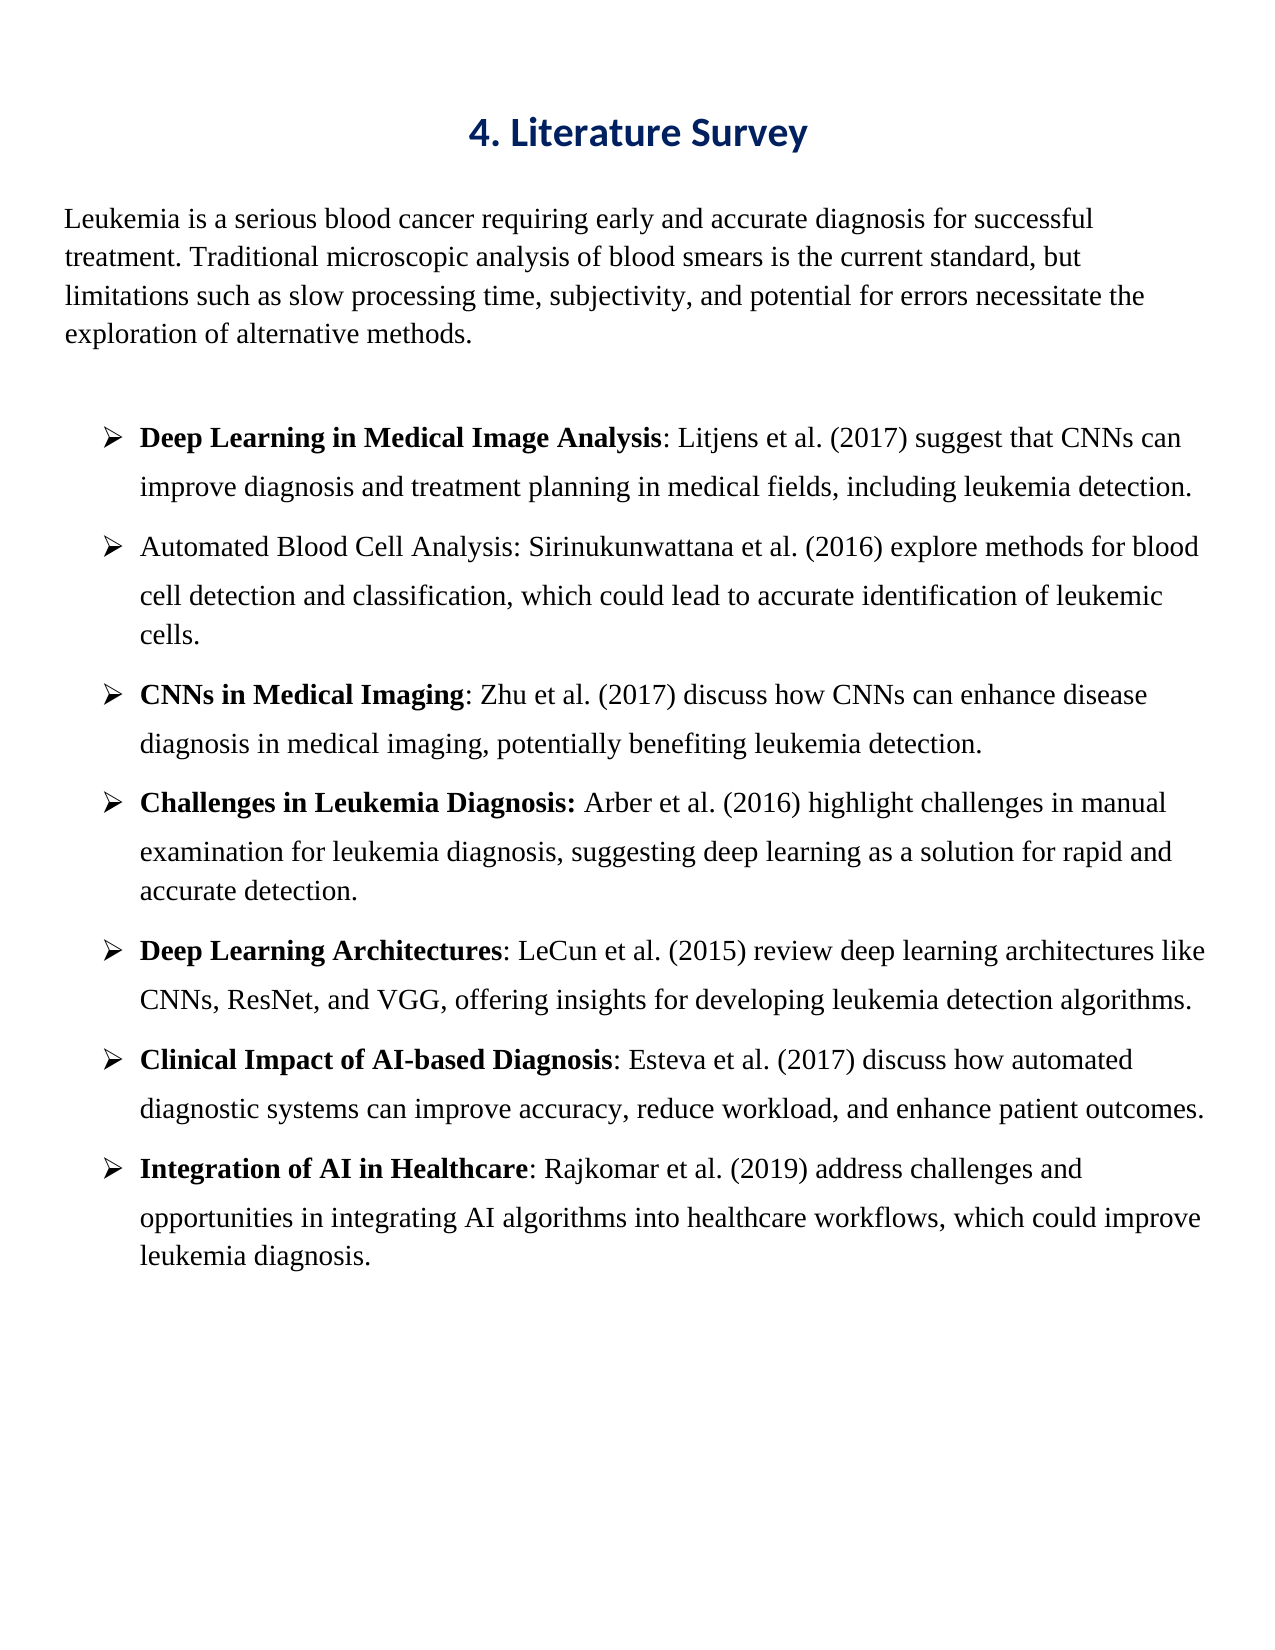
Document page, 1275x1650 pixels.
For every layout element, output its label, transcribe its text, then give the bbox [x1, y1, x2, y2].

subtitle Challenges in Leukemia Diagnosis: Arber et al. (2016) highlight challenges in manual examination for leukemia diagnosis, suggesting deep learning as a solution for rapid and accurate detection. [102, 770, 1212, 907]
subtitle Deep Learning in Medical Image Analysis: Litjens et al. (2017) suggest that CNNs can improve diagnosis and treatment planning in medical fields, including leukemia detection. [102, 405, 1212, 503]
subtitle Integration of AI in Healthcare: Rajkomar et al. (2019) address challenges and opportunities in integrating AI algorithms into healthcare workflows, which could improve leukemia diagnosis. [102, 1135, 1212, 1272]
subtitle 4. Literature Survey [64, 106, 1212, 156]
subtitle CNNs in Medical Imaging: Zhu et al. (2017) discuss how CNNs can enhance disease diagnosis in medical imaging, potentially benefiting leukemia detection. [102, 661, 1212, 759]
subtitle Automated Blood Cell Analysis: Sirinukunwattana et al. (2016) explore methods for blood cell detection and classification, which could lead to accurate identification of leukemic cells. [102, 513, 1212, 650]
subtitle Clinical Impact of AI-based Diagnosis: Esteva et al. (2017) discuss how automated diagnostic systems can improve accuracy, reduce workload, and enhance patient outcomes. [102, 1026, 1212, 1124]
subtitle Leukemia is a serious blood cancer requiring early and accurate diagnosis for successful treatment. Traditional microscopic analysis of blood smears is the current standard, but limitations such as slow processing time, subjectivity, and potential for errors necessitate the exploration of alternative methods. [27, 201, 1212, 350]
subtitle Deep Learning Architectures: LeCun et al. (2015) review deep learning architectures like CNNs, ResNet, and VGG, offering insights for developing leukemia detection algorithms. [102, 917, 1212, 1016]
